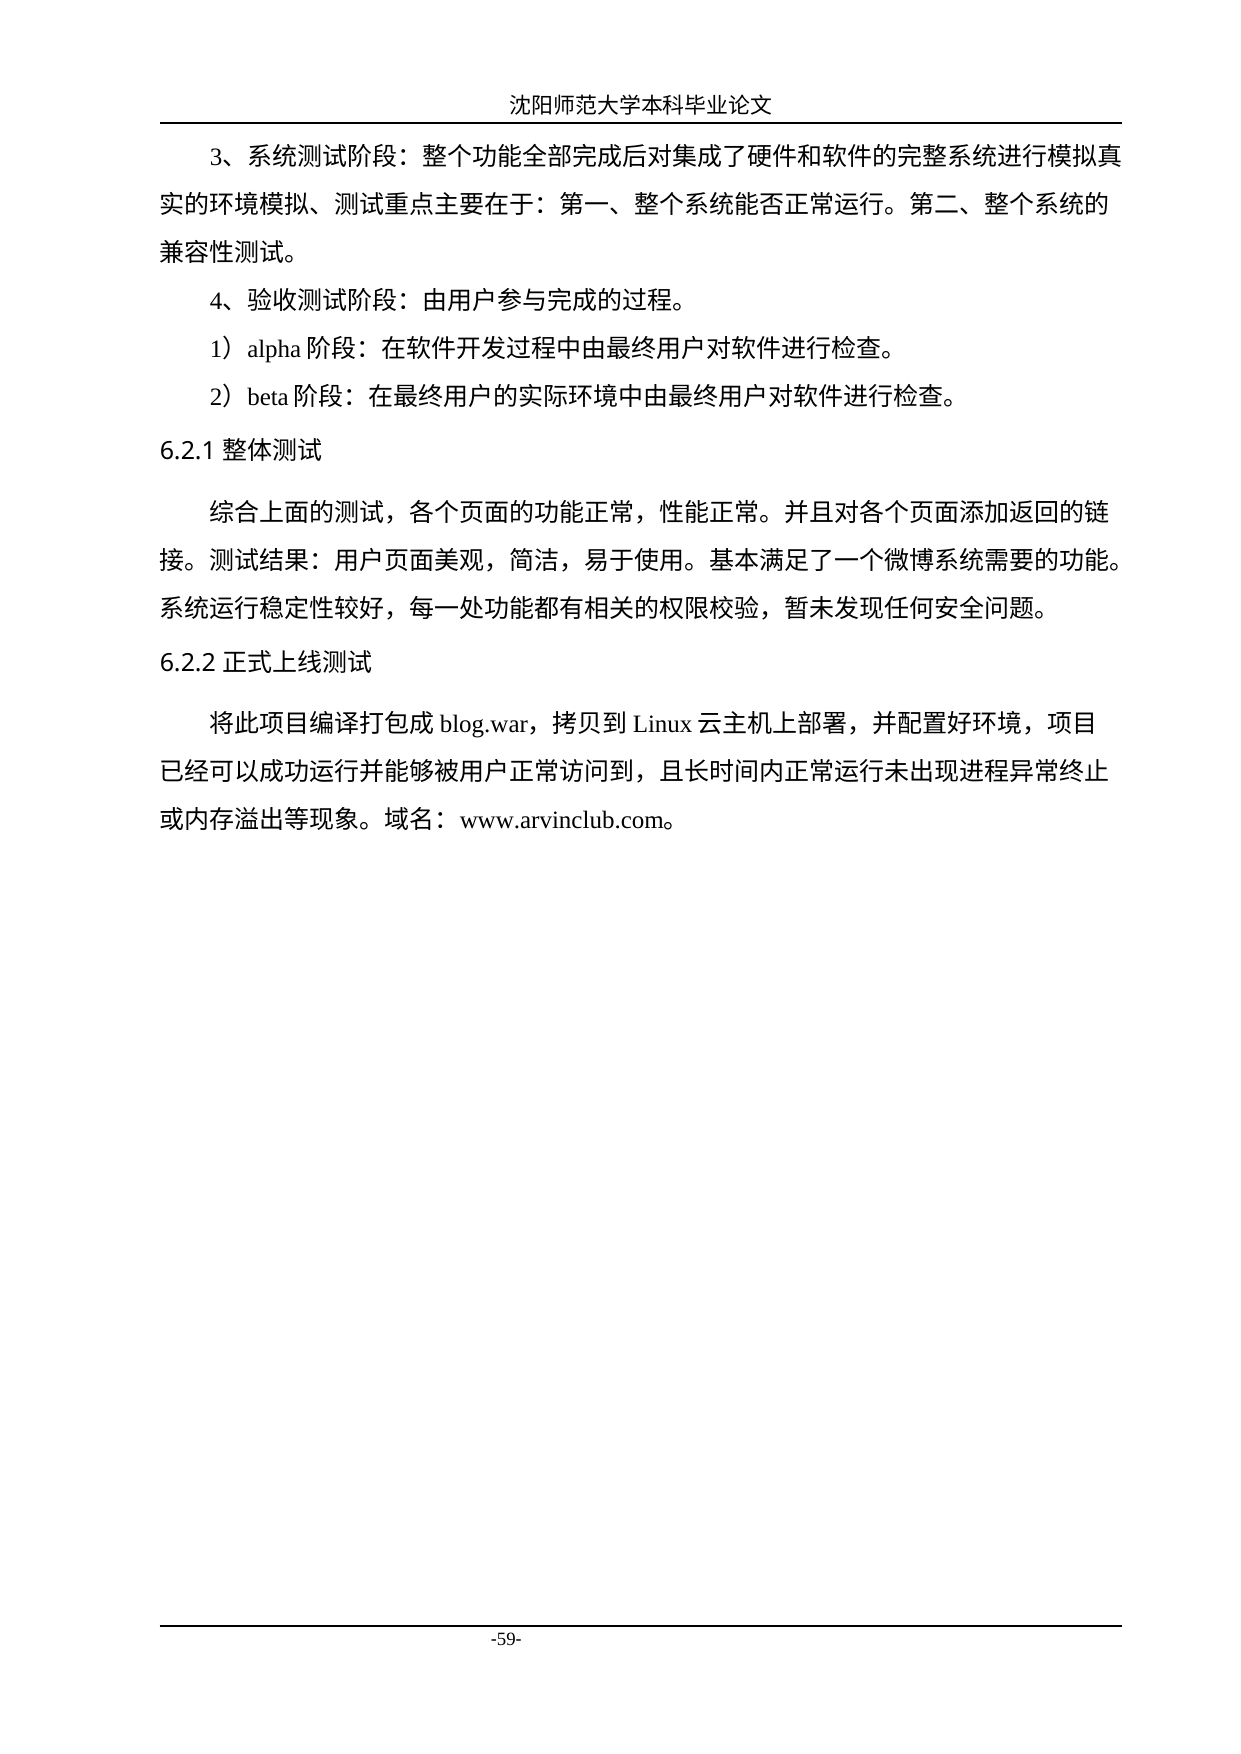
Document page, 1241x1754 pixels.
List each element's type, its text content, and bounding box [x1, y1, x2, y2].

text 4、验收测试阶段：由用户参与完成的过程。 [159, 271, 1122, 319]
text 将此项目编译打包成blog.war，拷贝到Linux云主机上部署，并配置好环境，项目已经可以成功运行并能够被用户正常访问到，且长时间内正常运行未出现进程异常终止或内存溢出等现象。域名：www.arvinclub.com。 [159, 694, 1122, 838]
text 1）alpha阶段：在软件开发过程中由最终用户对软件进行检查。 [159, 319, 1122, 367]
subtitle 6.2.2 正式上线测试 [159, 627, 1122, 694]
text 2）beta阶段：在最终用户的实际环境中由最终用户对软件进行检查。 [159, 367, 1122, 415]
subtitle 6.2.1 整体测试 [159, 415, 1122, 483]
text 3、系统测试阶段：整个功能全部完成后对集成了硬件和软件的完整系统进行模拟真实的环境模拟、测试重点主要在于：第一、整个系统能否正常运行。第二、整个系统的兼容性测试。 [159, 127, 1122, 271]
text 综合上面的测试，各个页面的功能正常，性能正常。并且对各个页面添加返回的链接。测试结果：用户页面美观，简洁，易于使用。基本满足了一个微博系统需要的功能。系统运行稳定性较好，每一处功能都有相关的权限校验，暂未发现任何安全问题。 [159, 483, 1122, 627]
